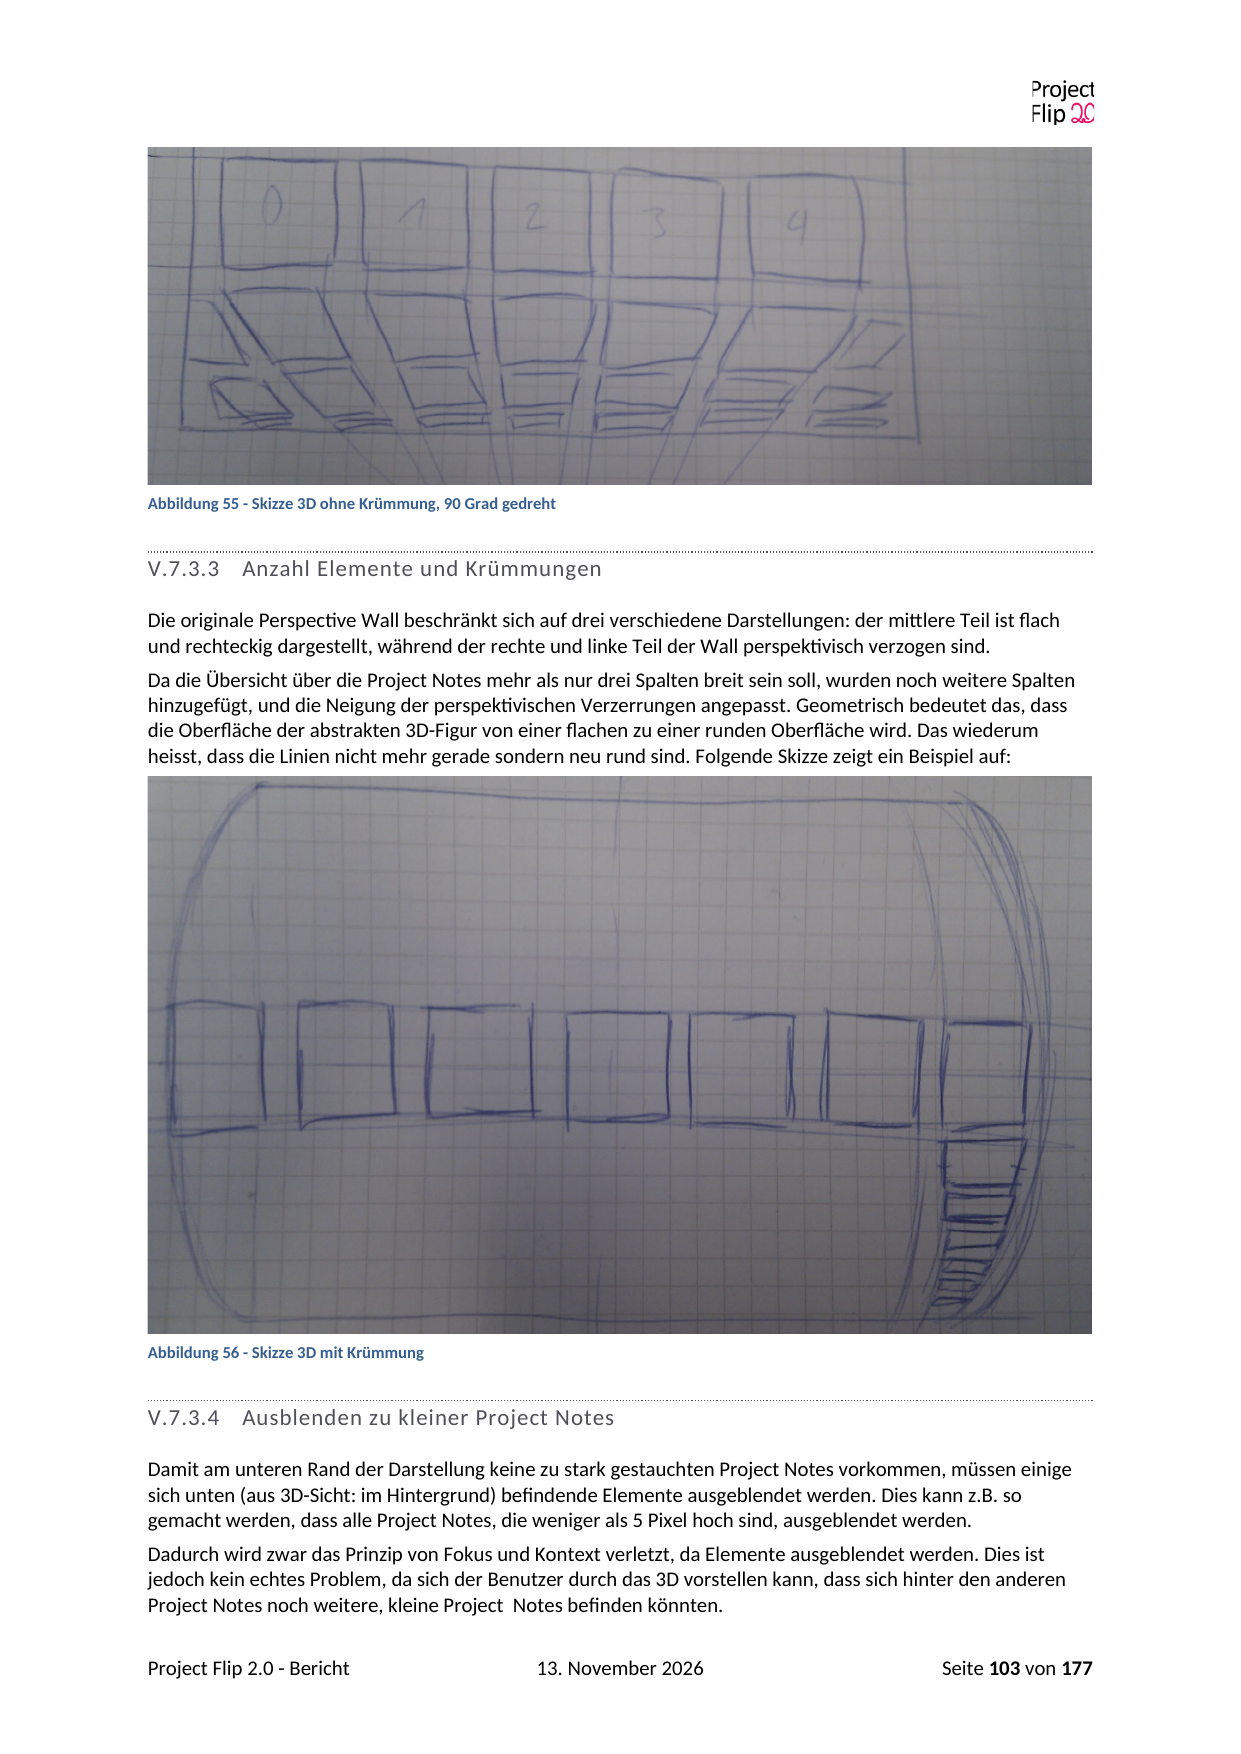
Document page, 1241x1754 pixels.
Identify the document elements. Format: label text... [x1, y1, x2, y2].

picture [147, 147, 1092, 485]
subtitle Ausblenden zu kleiner Project Notes [148, 1400, 1093, 1431]
text Da die Übersicht über die Project Notes mehr als nur drei Spalten breit sein soll, wurden noch weitere Spalten hinzugefügt, und die Neigung der perspektivischen Verzerrungen angepasst. Geometrisch bedeutet das, dass die Oberfläche der abstrakten 3D-Figur von einer flachen zu einer runden Oberfläche wird. Das wiederum heisst, dass die Linien nicht mehr gerade sondern neu rund sind. Folgende Skizze zeigt ein Beispiel auf: [148, 667, 1093, 768]
text Die originale Perspective Wall beschränkt sich auf drei verschiedene Darstellungen: der mittlere Teil ist flach und rechteckig dargestellt, während der rechte und linke Teil der Wall perspektivisch verzogen sind. [148, 608, 1093, 658]
picture [1081, 79, 1097, 124]
subtitle Anzahl Elemente und Krümmungen [148, 551, 1093, 583]
text Abbildung 56 - Skizze 3D mit Krümmung [148, 1342, 1093, 1362]
text Dadurch wird zwar das Prinzip von Fokus und Kontext verletzt, da Elemente ausgeblendet werden. Dies ist jedoch kein echtes Problem, da sich der Benutzer durch das 3D vorstellen kann, dass sich hinter den anderen Project Notes noch weitere, kleine Project Notes befinden könnten. [148, 1541, 1093, 1617]
text Damit am unteren Rand der Darstellung keine zu stark gestauchten Project Notes vorkommen, müssen einige sich unten (aus 3D-Sicht: im Hintergrund) befindende Elemente ausgeblendet werden. Dies kann z.B. so gemacht werden, dass alle Project Notes, die weniger als 5 Pixel hoch sind, ausgeblendet werden. [148, 1456, 1093, 1533]
text Abbildung 55 - Skizze 3D ohne Krümmung, 90 Grad gedreht [148, 493, 1093, 513]
picture [147, 776, 1092, 1334]
